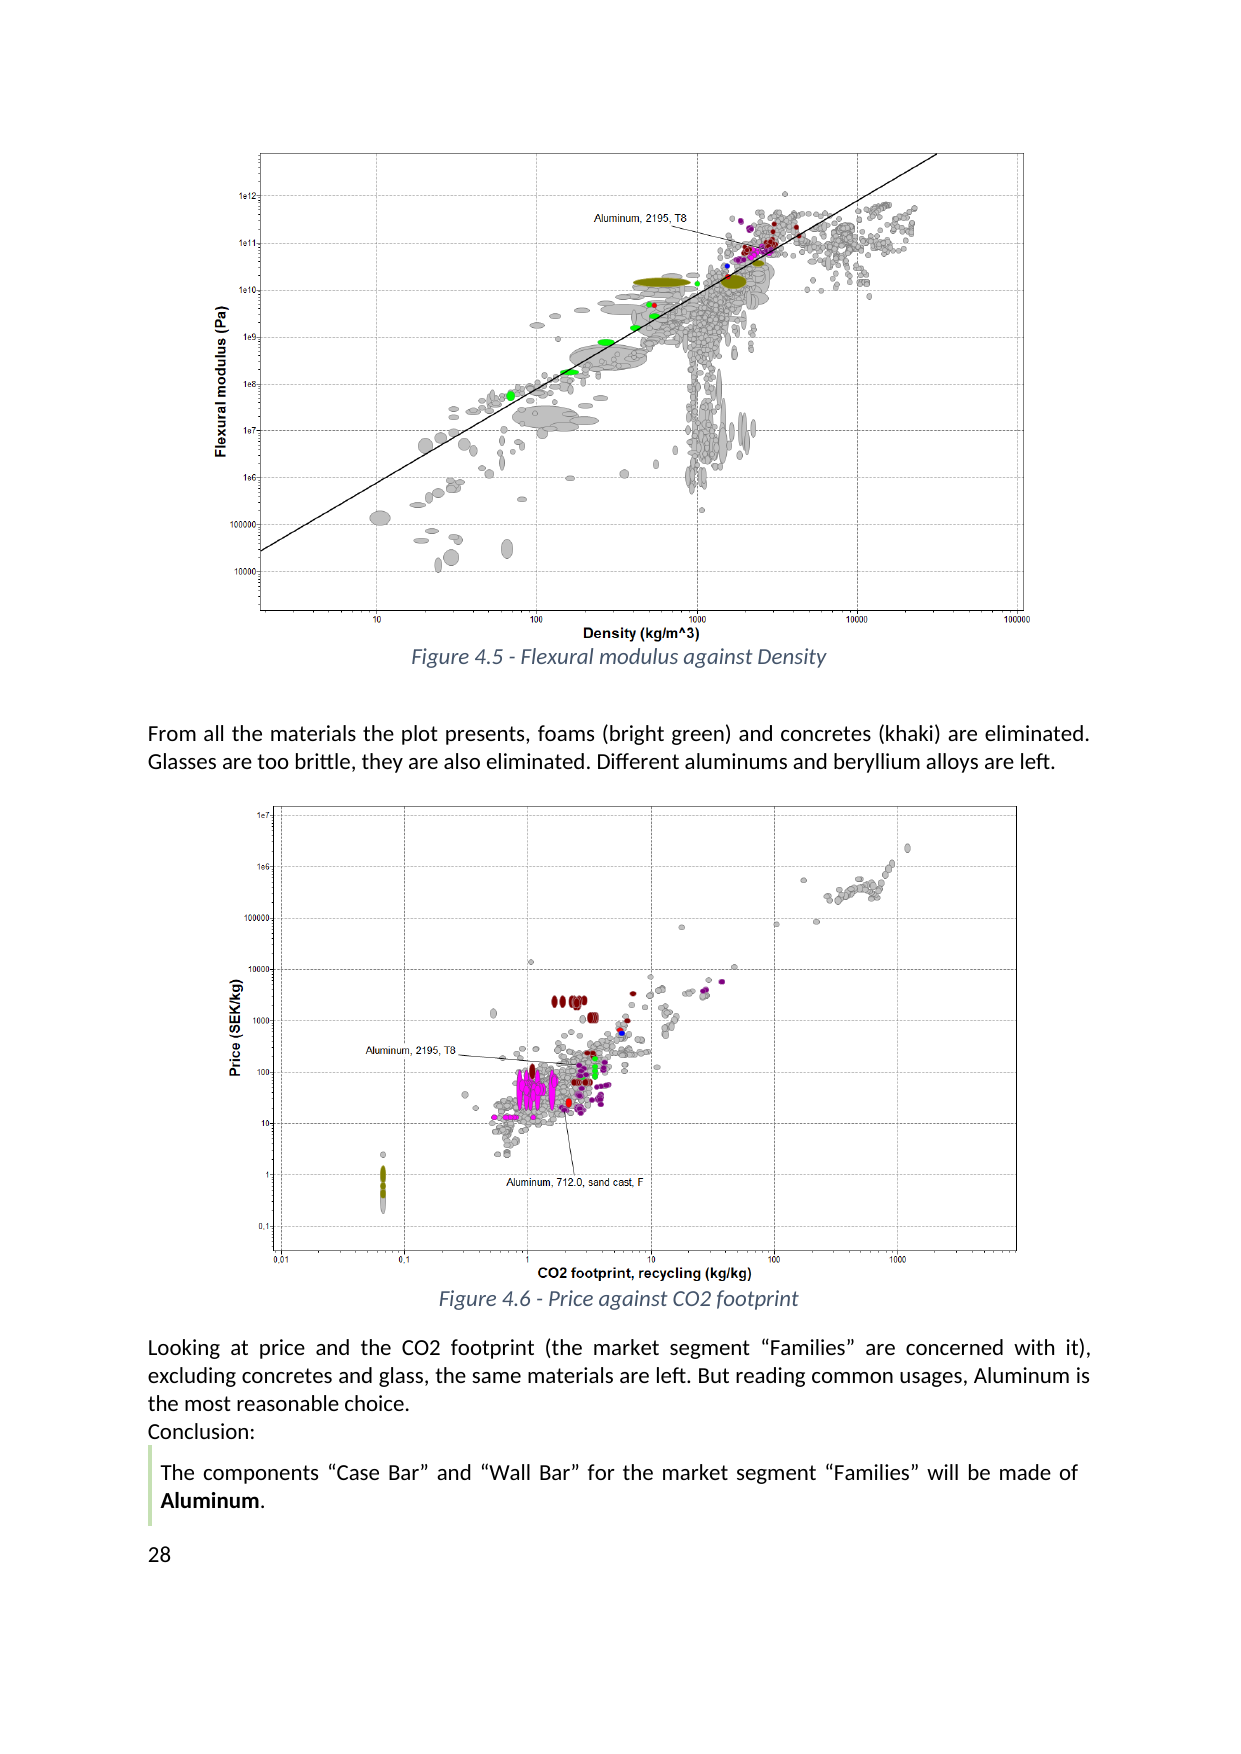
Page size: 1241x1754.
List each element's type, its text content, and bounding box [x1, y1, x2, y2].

picture [210, 147, 1030, 643]
text Figure 4.5 - Flexural modulus against Density [148, 642, 1093, 670]
text Looking at price and the CO2 footprint (the market segment “Families” are concerned with it), excluding concretes and glass, the same materials are left. But reading common usages, Aluminum is the most reasonable choice. [148, 1333, 1093, 1417]
text Figure 4.6 - Price against CO2 footprint [148, 1284, 1093, 1312]
table_header The components “Case Bar” and “Wall Bar” for the market segment “Families” will be made of Aluminum. [152, 1448, 1090, 1524]
text From all the materials the plot presents, foams (bright green) and concretes (khaki) are eliminated. Glasses are too brittle, they are also eliminated. Different aluminums and beryllium alloys are left. [148, 719, 1093, 775]
picture [221, 803, 1019, 1285]
text Conclusion: [148, 1417, 1093, 1445]
